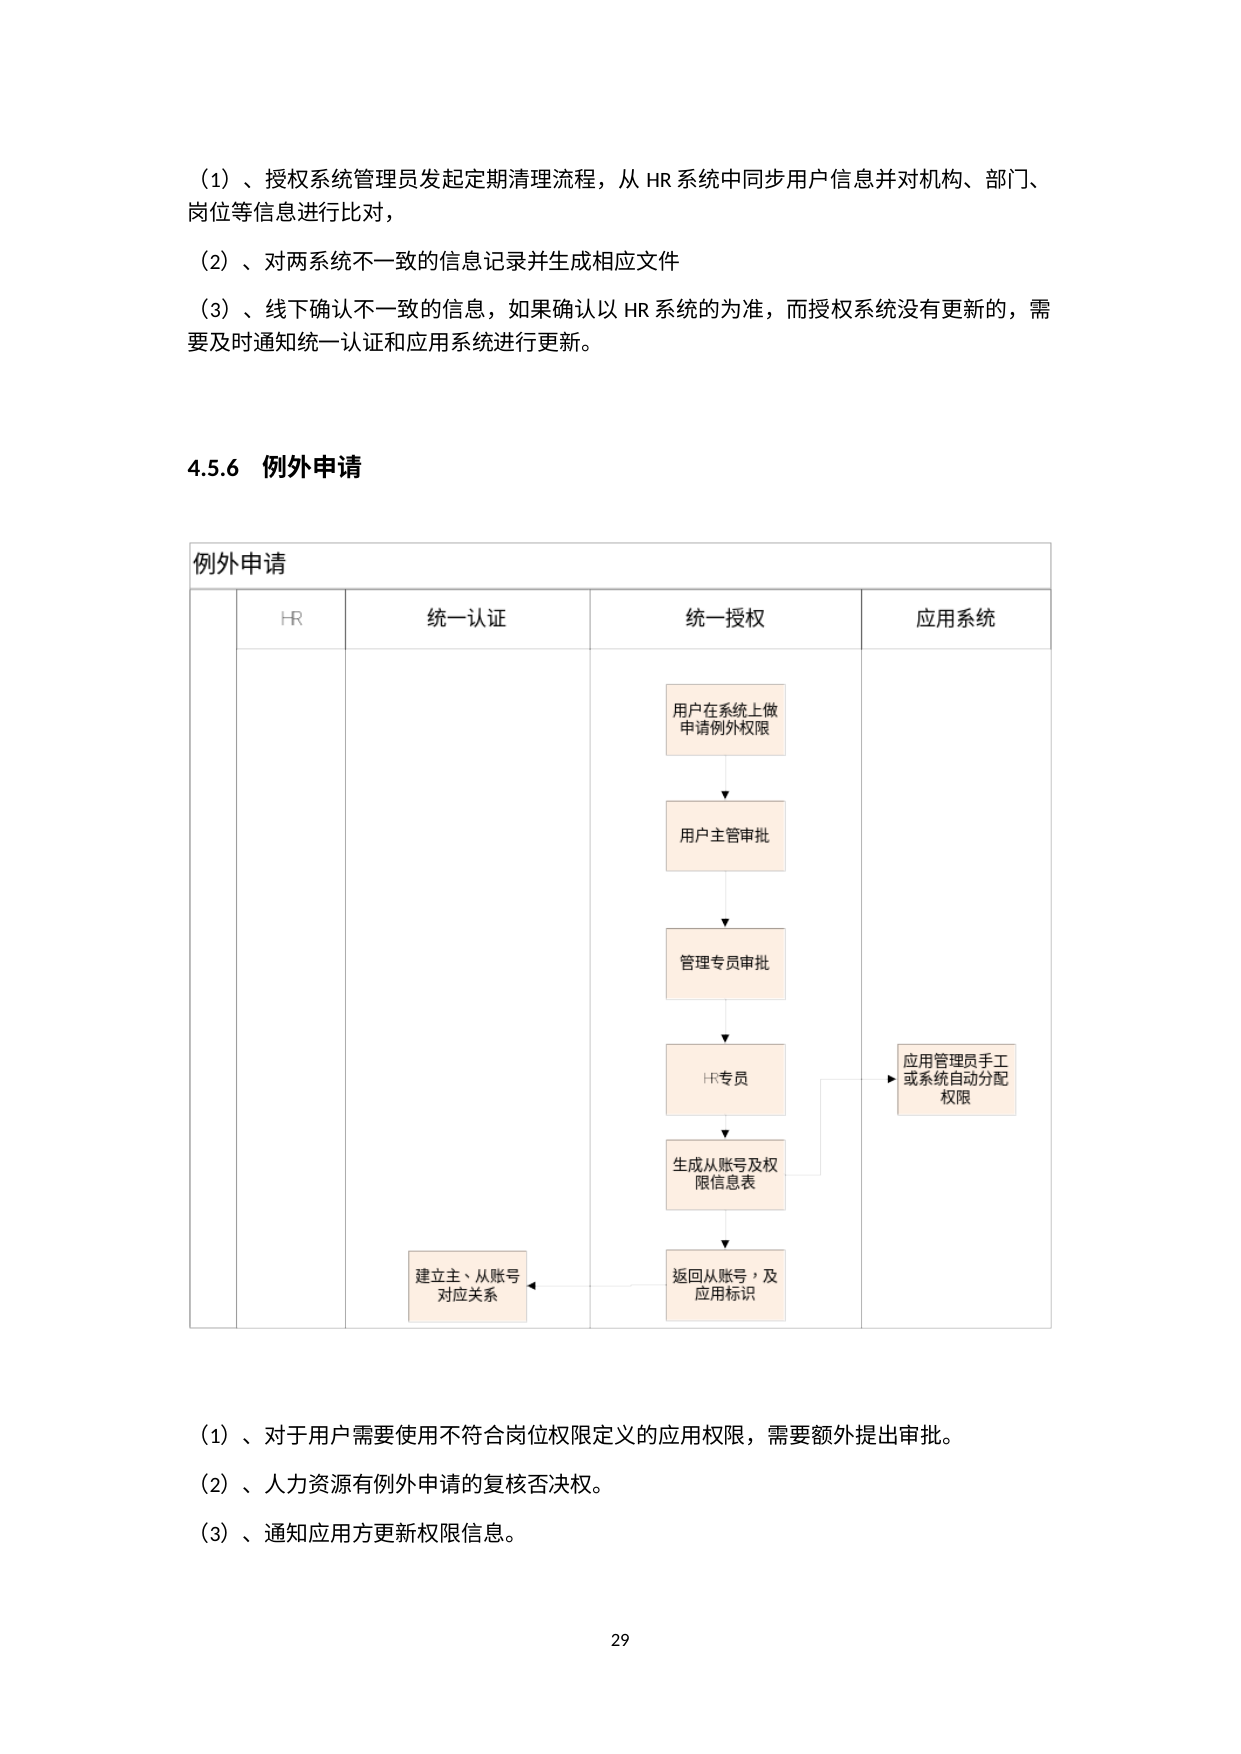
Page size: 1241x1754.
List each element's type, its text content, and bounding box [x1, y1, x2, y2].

text （2）、人力资源有例外申请的复核否决权。 [187, 1467, 1053, 1499]
text （3）、线下确认不一致的信息，如果确认以HR系统的为准，而授权系统没有更新的，需要及时通知统一认证和应用系统进行更新。 [187, 292, 1053, 357]
subtitle 例外申请 [187, 433, 1053, 498]
text （1）、授权系统管理员发起定期清理流程，从HR系统中同步用户信息并对机构、部门、岗位等信息进行比对， [187, 162, 1053, 227]
text （1）、对于用户需要使用不符合岗位权限定义的应用权限，需要额外提出审批。 [187, 1418, 1053, 1451]
text （3）、通知应用方更新权限信息。 [187, 1516, 1053, 1548]
text （2）、对两系统不一致的信息记录并生成相应文件 [187, 243, 1053, 276]
